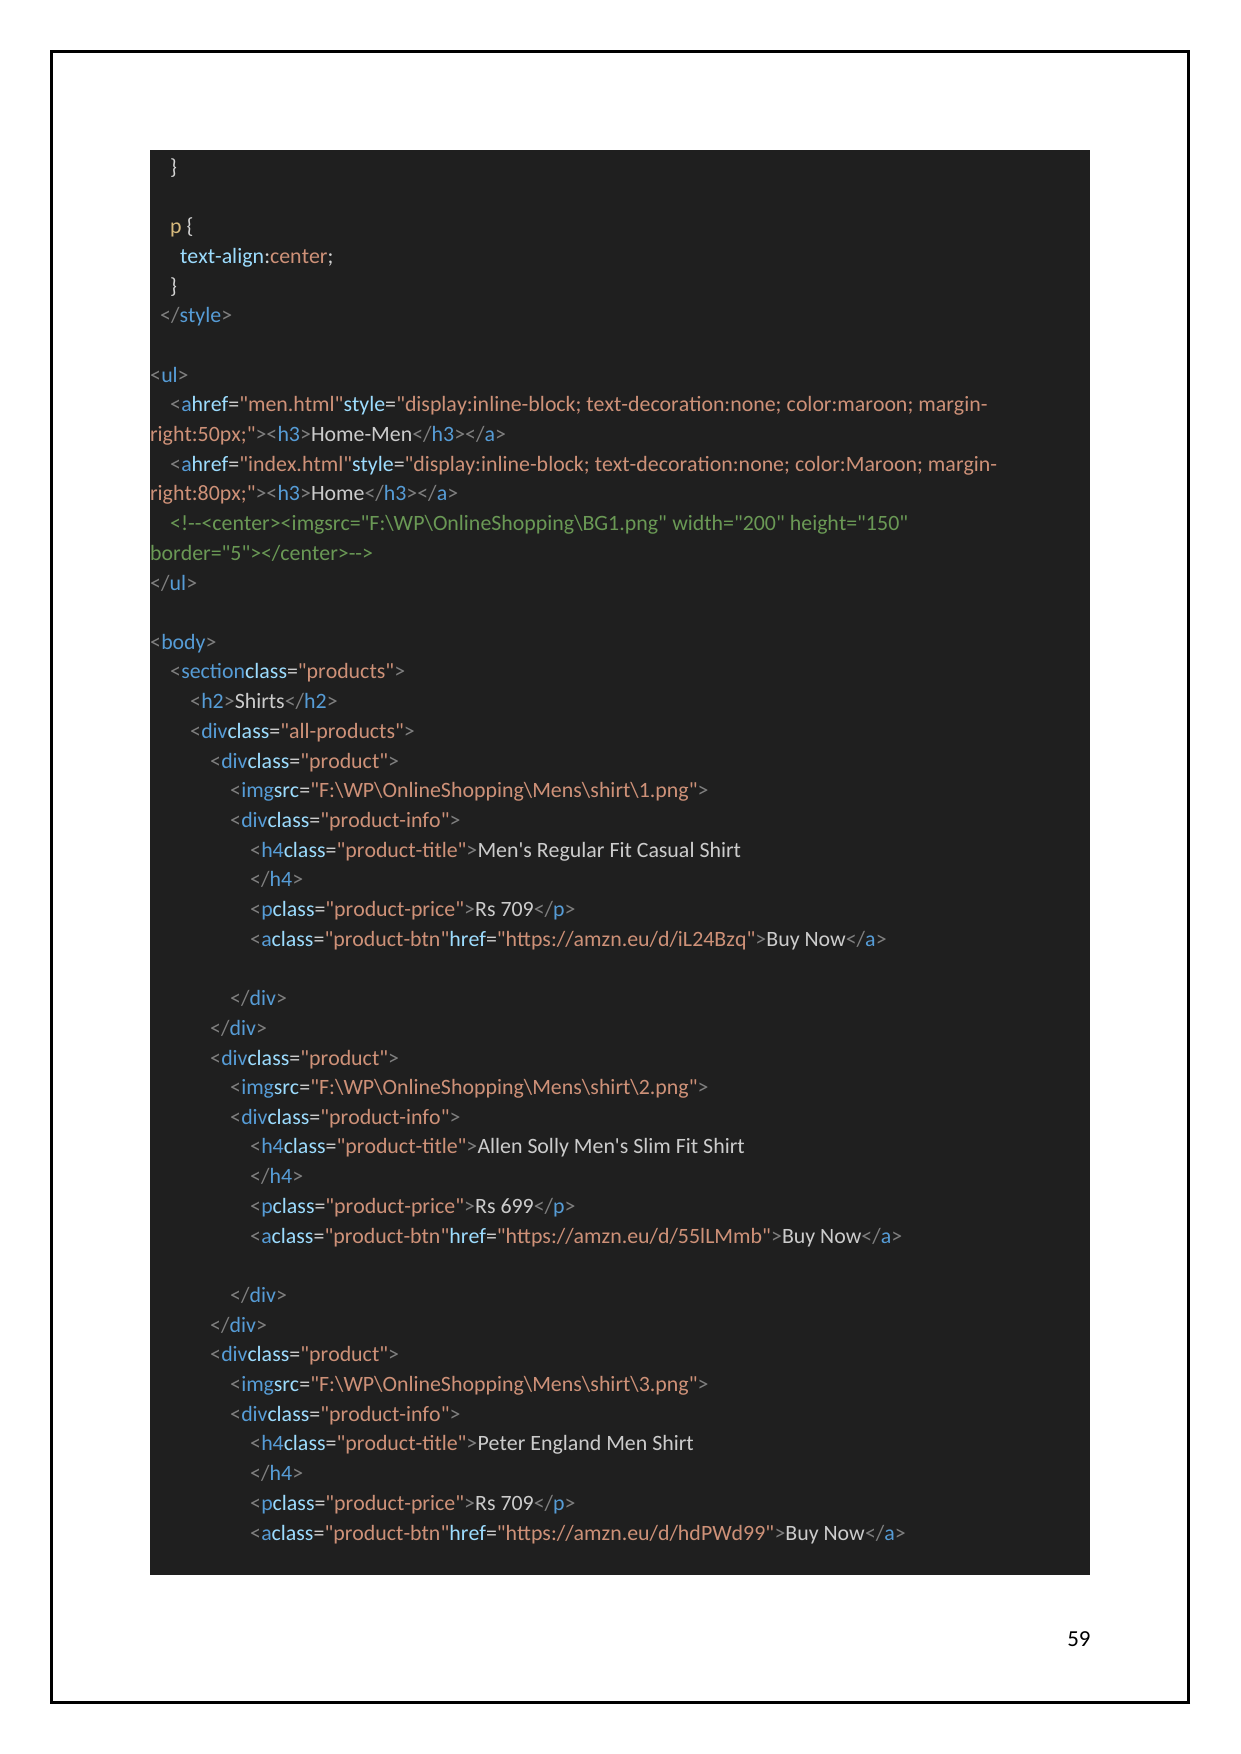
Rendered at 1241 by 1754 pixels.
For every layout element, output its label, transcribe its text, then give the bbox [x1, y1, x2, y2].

text <!--<center><imgsrc="F:\WP\OnlineShopping\BG1.png" width="200" height="150" border="5"></center>--> [150, 506, 1090, 566]
text } [150, 150, 1090, 180]
text <aclass="product-btn"href="https://amzn.eu/d/iL24Bzq">Buy Now</a> [150, 922, 1090, 952]
text </div> [150, 981, 1090, 1011]
text <divclass="product"> [150, 1337, 1090, 1367]
text </h4> [150, 1456, 1090, 1486]
text <h2>Shirts</h2> [150, 684, 1090, 714]
text <aclass="product-btn"href="https://amzn.eu/d/hdPWd99">Buy Now</a> [150, 1516, 1090, 1545]
text <imgsrc="F:\WP\OnlineShopping\Mens\shirt\3.png"> [150, 1367, 1090, 1397]
text <h4class="product-title">Peter England Men Shirt [150, 1427, 1090, 1456]
text </h4> [150, 1159, 1090, 1189]
text <imgsrc="F:\WP\OnlineShopping\Mens\shirt\1.png"> [150, 773, 1090, 803]
text <divclass="product"> [150, 1041, 1090, 1070]
text </ul> [150, 566, 1090, 595]
text <pclass="product-price">Rs 709</p> [150, 892, 1090, 922]
text </h4> [150, 862, 1090, 892]
text <aclass="product-btn"href="https://amzn.eu/d/55lLMmb">Buy Now</a> [150, 1219, 1090, 1248]
text <sectionclass="products"> [150, 655, 1090, 684]
text <h4class="product-title">Allen Solly Men's Slim Fit Shirt [150, 1130, 1090, 1159]
text <divclass="product-info"> [150, 1100, 1090, 1130]
text p { [150, 209, 1090, 239]
text <pclass="product-price">Rs 699</p> [150, 1189, 1090, 1219]
text text-align:center; [150, 239, 1090, 269]
text </div> [150, 1278, 1090, 1308]
text <divclass="all-products"> [150, 714, 1090, 744]
text </div> [150, 1308, 1090, 1337]
text <ahref="index.html"style="display:inline-block; text-decoration:none; color:Maroon; margin-right:80px;"><h3>Home</h3></a> [150, 447, 1090, 506]
text } [150, 269, 1090, 298]
text <divclass="product-info"> [150, 1397, 1090, 1427]
text <h4class="product-title">Men's Regular Fit Casual Shirt [150, 833, 1090, 862]
text <ul> [150, 358, 1090, 387]
text </style> [150, 298, 1090, 328]
text <divclass="product-info"> [150, 803, 1090, 833]
text </div> [150, 1011, 1090, 1041]
text <body> [150, 625, 1090, 655]
text <imgsrc="F:\WP\OnlineShopping\Mens\shirt\2.png"> [150, 1070, 1090, 1100]
text <ahref="men.html"style="display:inline-block; text-decoration:none; color:maroon; margin-right:50px;"><h3>Home-Men</h3></a> [150, 387, 1090, 447]
text <divclass="product"> [150, 744, 1090, 773]
text <pclass="product-price">Rs 709</p> [150, 1486, 1090, 1516]
